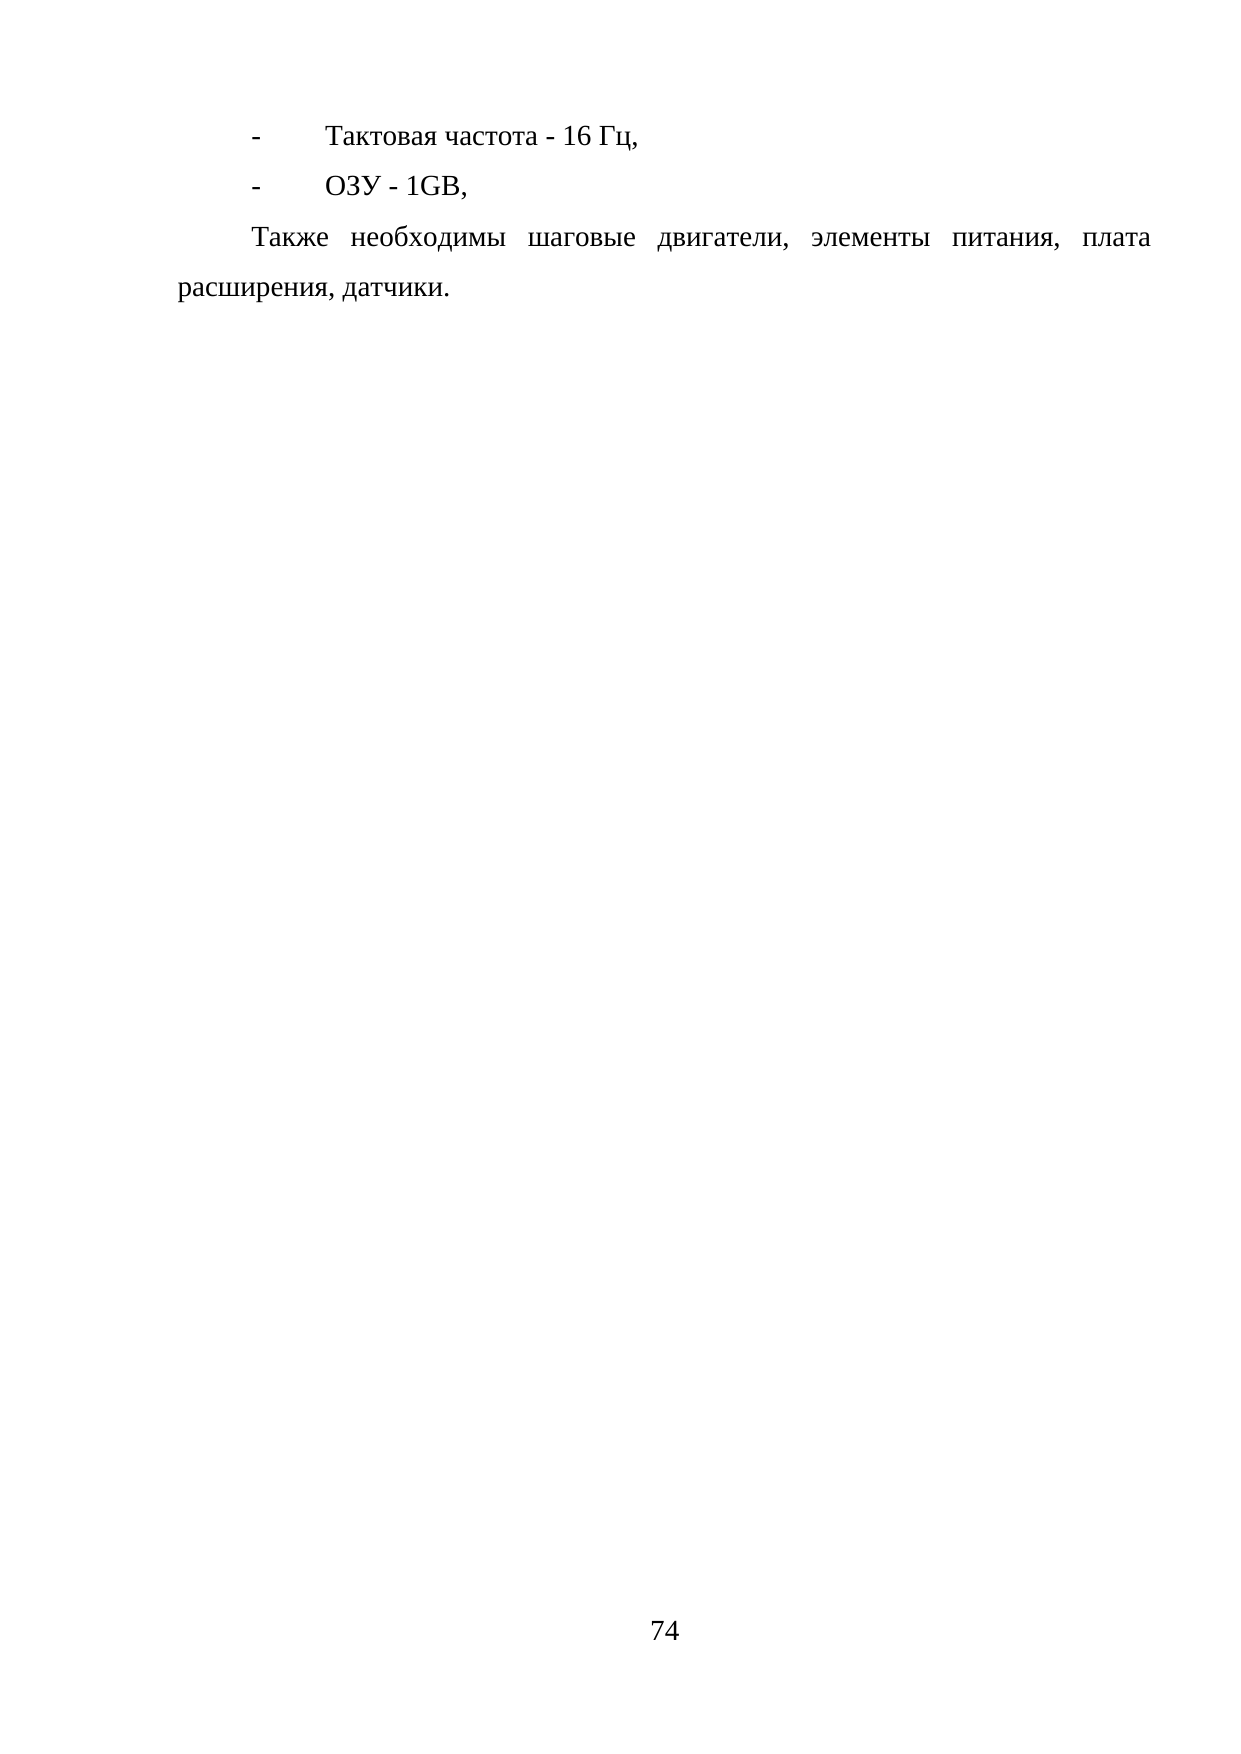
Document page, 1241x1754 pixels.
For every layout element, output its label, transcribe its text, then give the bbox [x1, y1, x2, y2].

list ОЗУ - 1GB, [177, 168, 1152, 202]
list Тактовая частота - 16 Гц, [177, 118, 1152, 152]
text Также необходимы шаговые двигатели, элементы питания, плата расширения, датчики. [177, 219, 1152, 303]
